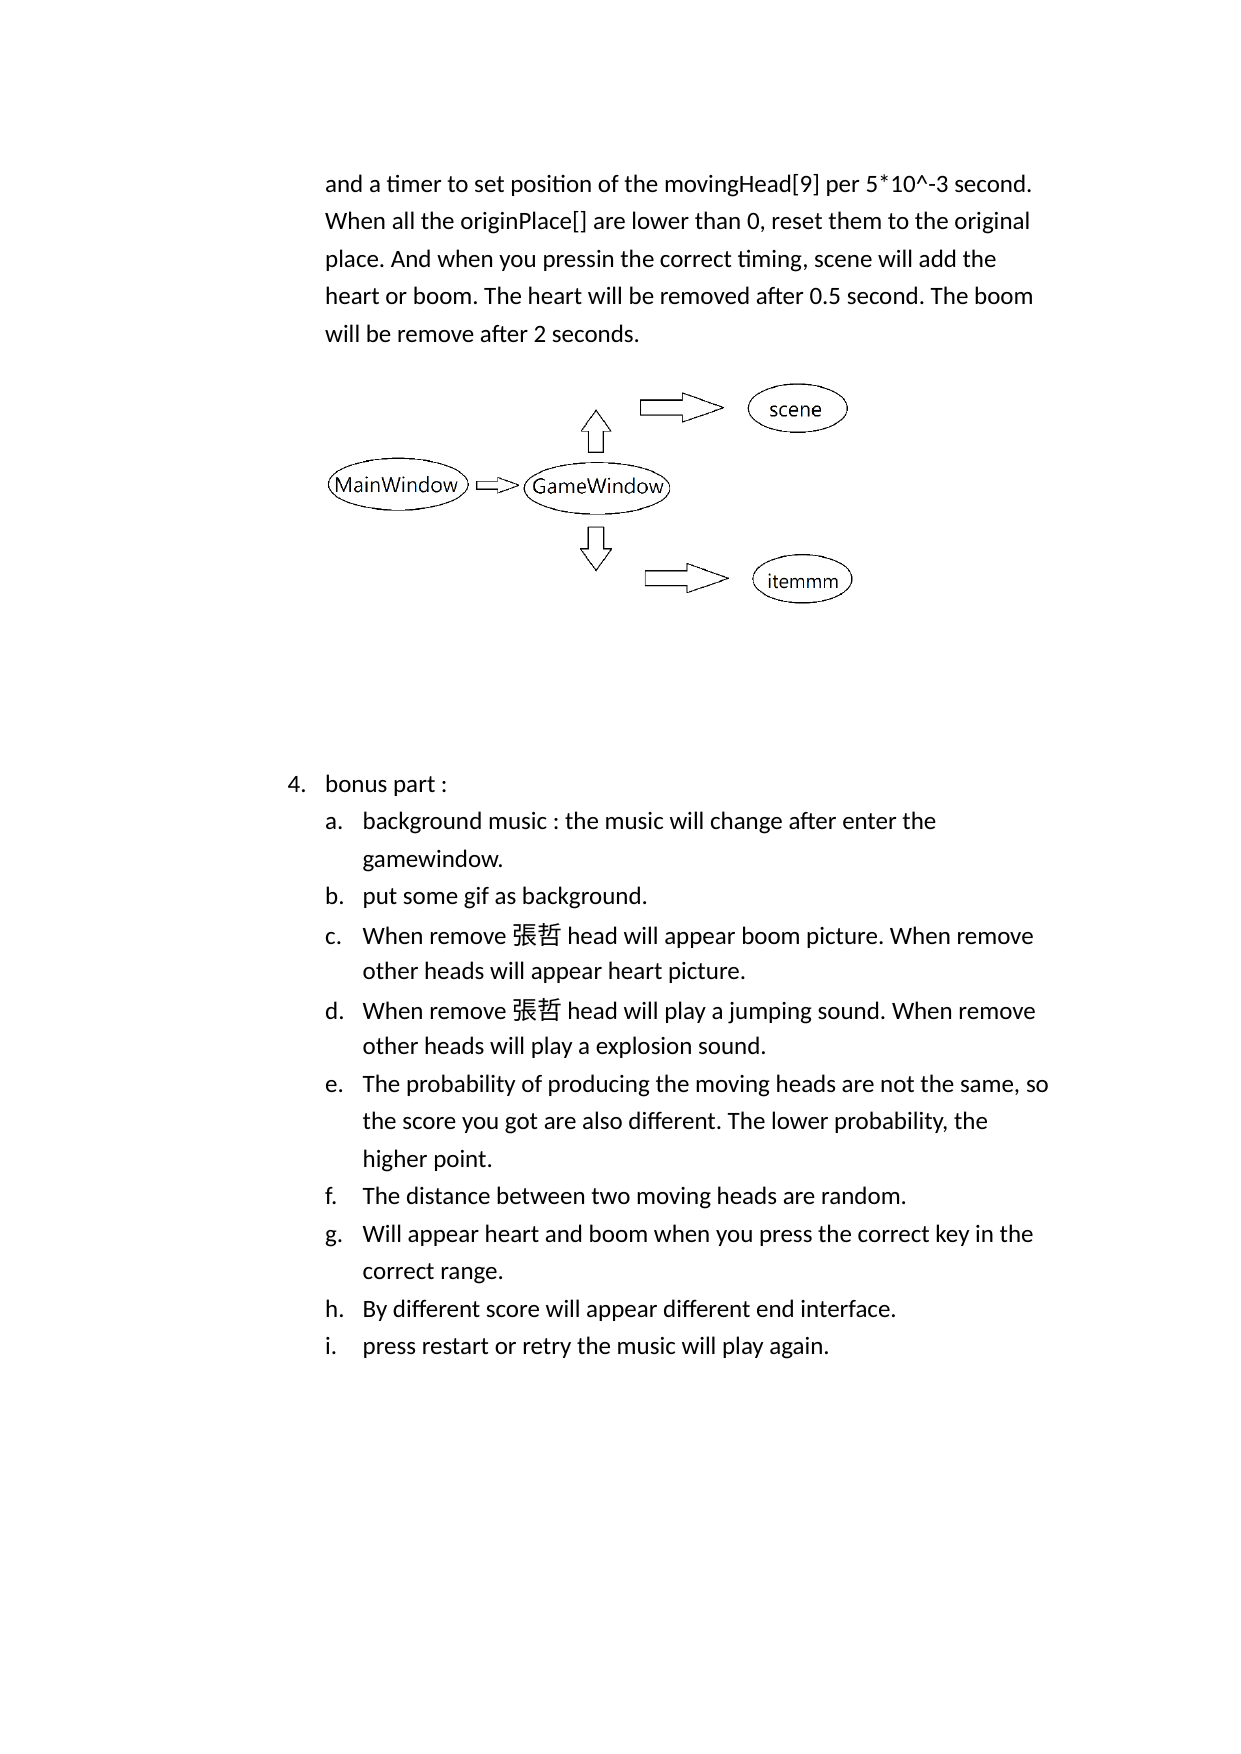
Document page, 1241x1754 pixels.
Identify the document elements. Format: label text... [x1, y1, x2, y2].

picture [325, 352, 1191, 763]
list When remove 張哲head will play a jumping sound. When remove other heads will play a explosion sound. [325, 989, 1053, 1064]
list Will appear heart and boom when you press the correct key in the correct range. [325, 1214, 1053, 1289]
list background music : the music will change after enter the gamewindow. [325, 802, 1053, 877]
list put some gif as background. [325, 877, 1053, 914]
list When remove 張哲head will appear boom picture. When remove other heads will appear heart picture. [325, 914, 1053, 989]
list press restart or retry the music will play again. [325, 1327, 1053, 1364]
list By different score will appear different end interface. [325, 1289, 1053, 1327]
list The distance between two moving heads are random. [325, 1177, 1053, 1214]
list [287, 164, 1053, 352]
list bonus part : [287, 764, 1053, 802]
list The probability of producing the moving heads are not the same, so the score you got are also different. The lower probability, the higher point. [325, 1064, 1053, 1177]
